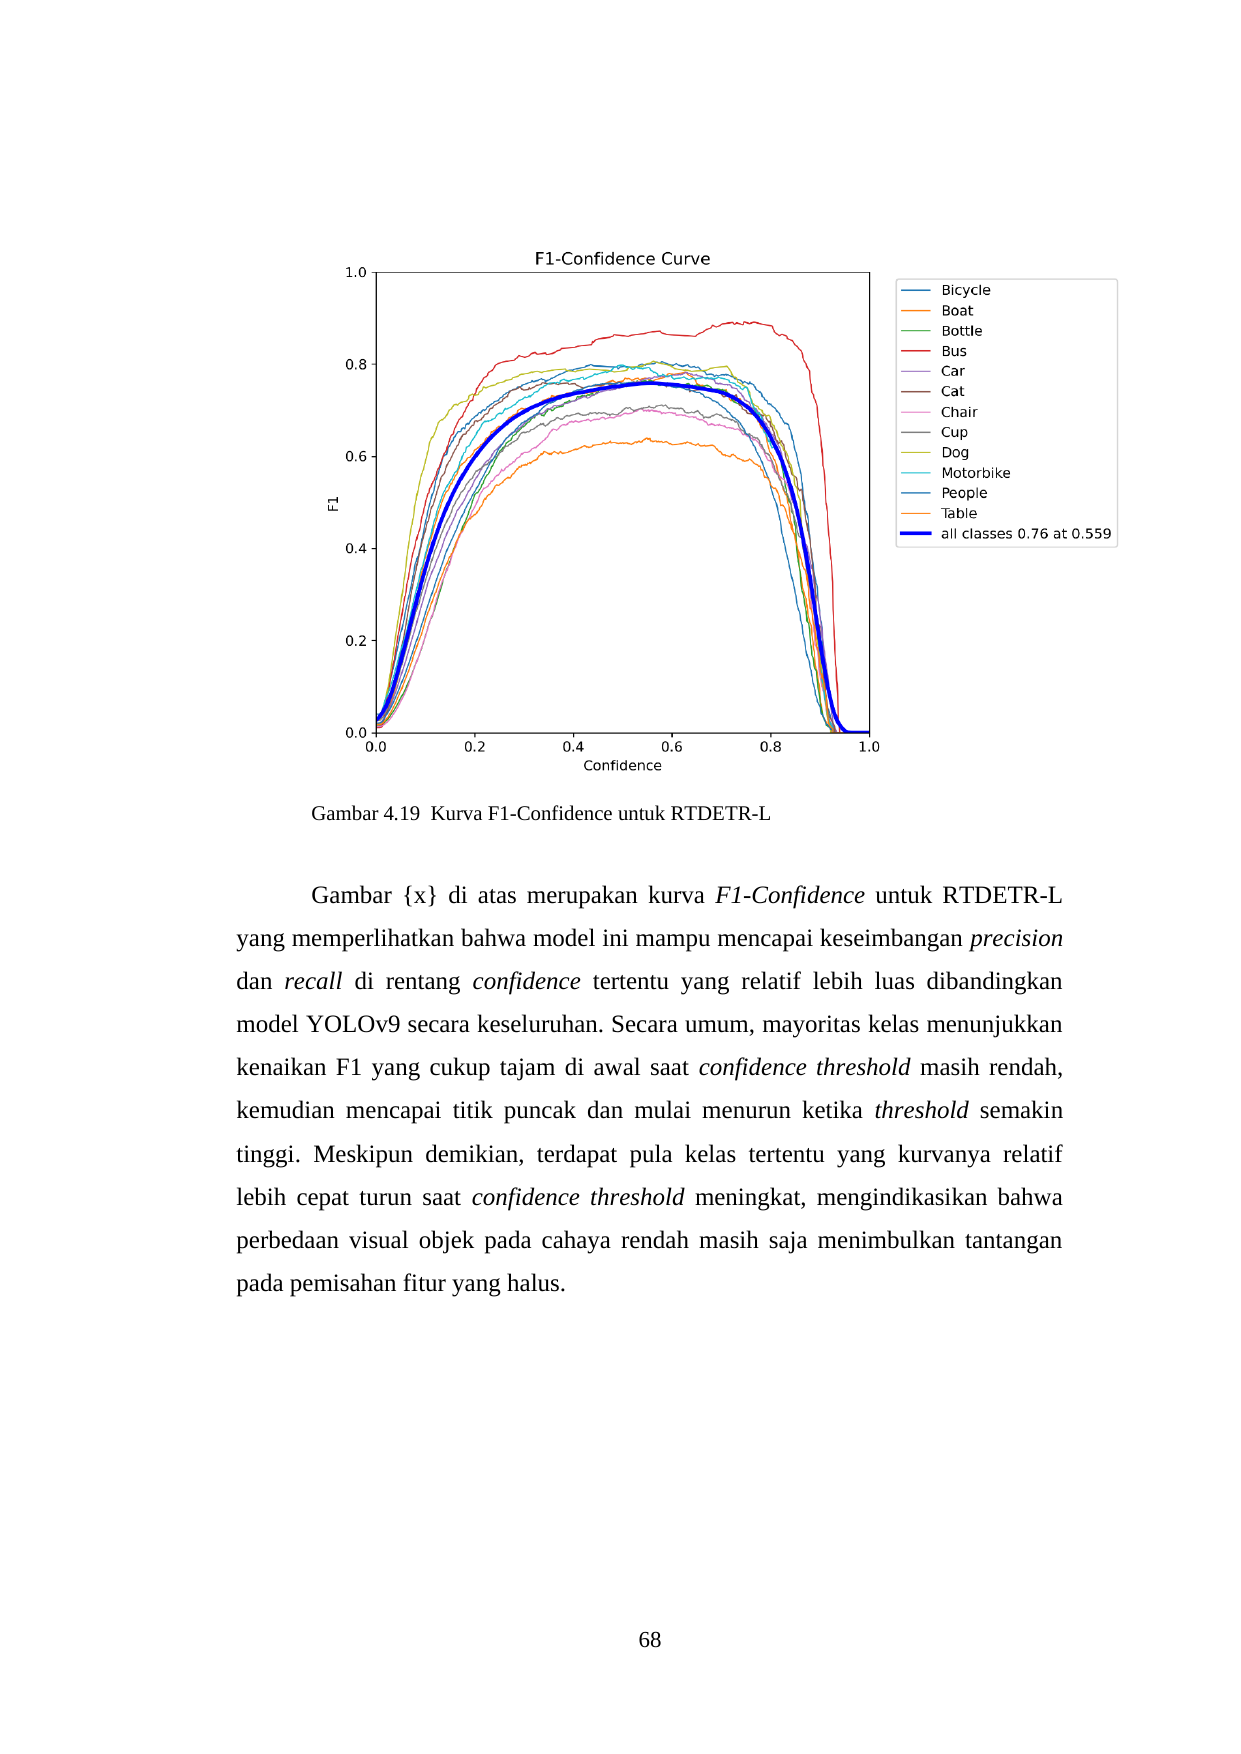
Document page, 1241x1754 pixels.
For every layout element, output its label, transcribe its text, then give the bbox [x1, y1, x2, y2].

text Gambar 4.19 Kurva F1-Confidence untuk RTDETR-L [311, 801, 1063, 825]
picture [311, 236, 1138, 788]
text Gambar {x} di atas merupakan kurva F1-Confidence untuk RTDETR-L yang memperlihatkan bahwa model ini mampu mencapai keseimbangan precision dan recall di rentang confidence tertentu yang relatif lebih luas dibandingkan model YOLOv9 secara keseluruhan. Secara umum, mayoritas kelas menunjukkan kenaikan F1 yang cukup tajam di awal saat confidence threshold masih rendah, kemudian mencapai titik puncak dan mulai menurun ketika threshold semakin tinggi. Meskipun demikian, terdapat pula kelas tertentu yang kurvanya relatif lebih cepat turun saat confidence threshold meningkat, mengindikasikan bahwa perbedaan visual objek pada cahaya rendah masih saja menimbulkan tantangan pada pemisahan fitur yang halus. [236, 880, 1063, 1297]
